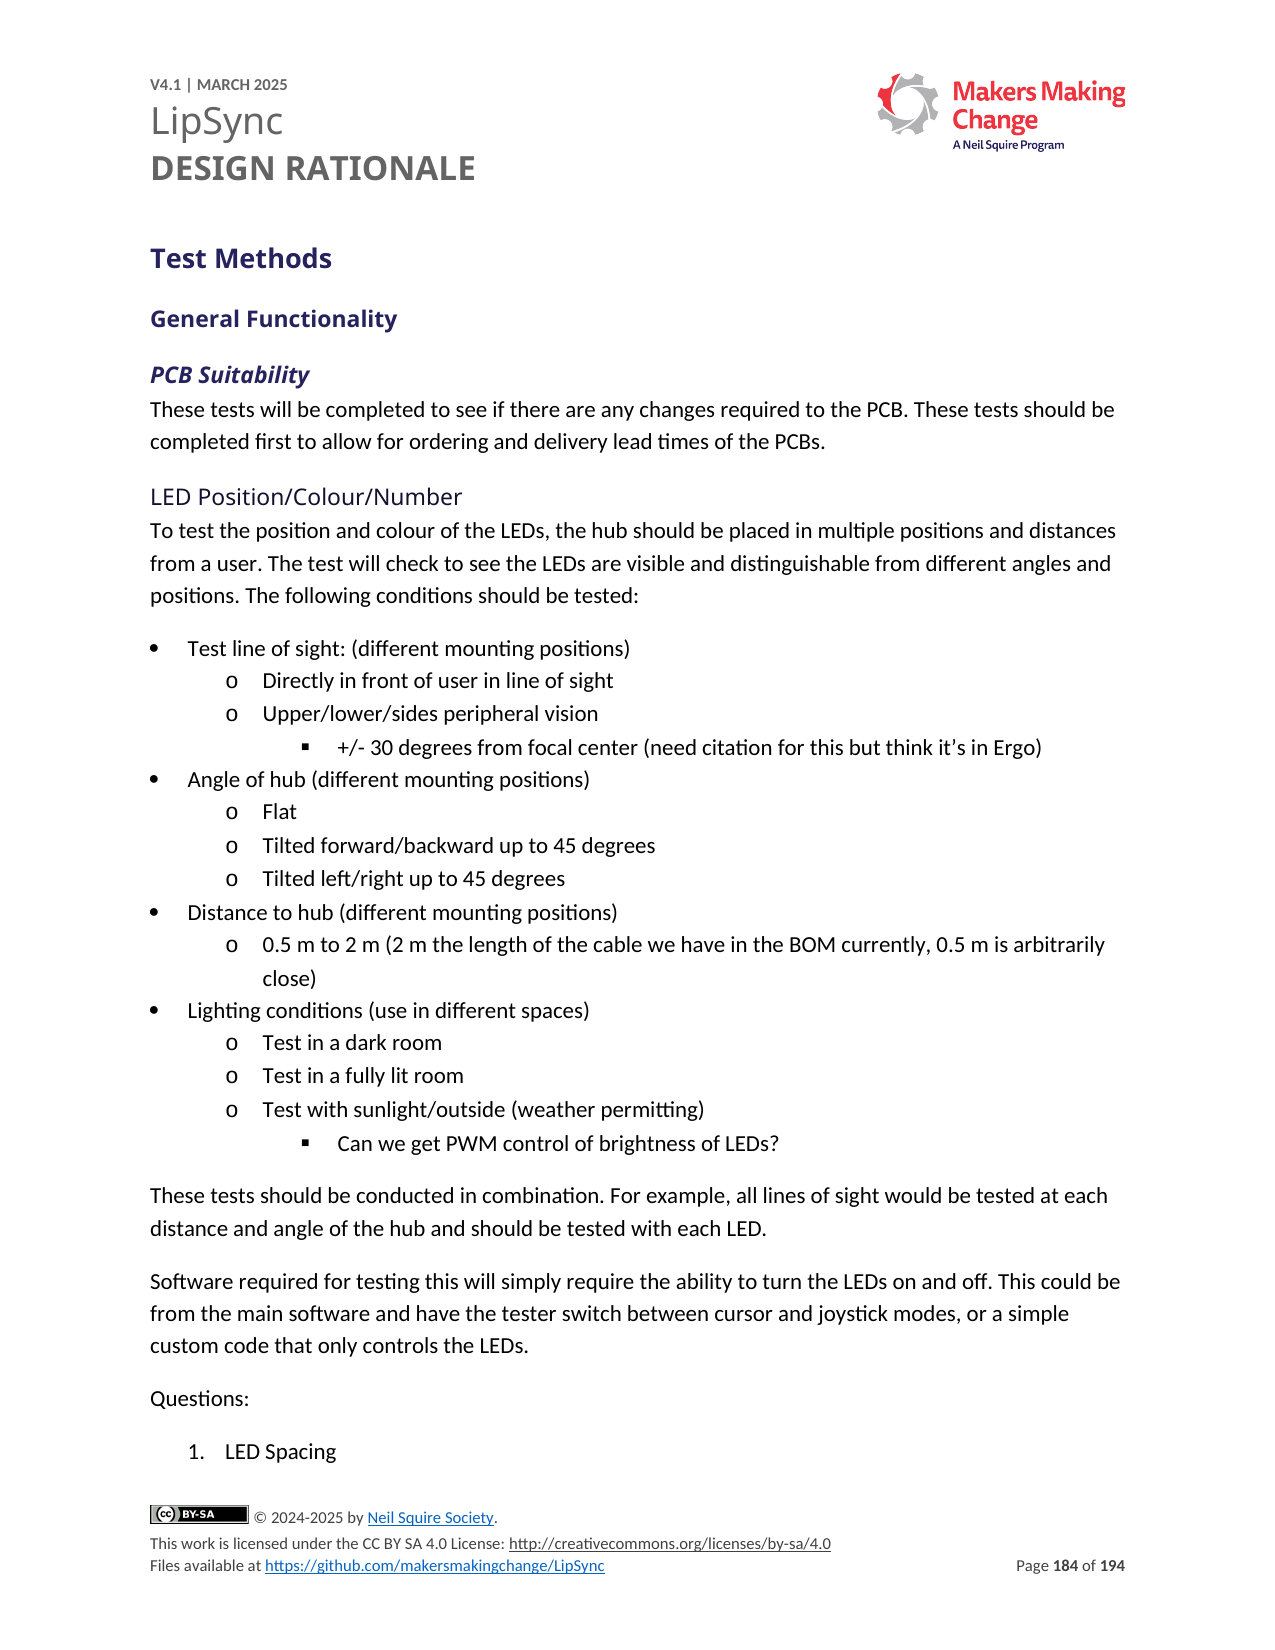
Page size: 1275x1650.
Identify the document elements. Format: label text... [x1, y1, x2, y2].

list Lighting conditions (use in different spaces) [150, 996, 1125, 1024]
picture [877, 73, 1125, 152]
subtitle LED Position/Colour/Number [150, 481, 1125, 512]
text These tests should be conducted in combination. For example, all lines of sight would be tested at each distance and angle of the hub and should be tested with each LED. [150, 1182, 1125, 1242]
text These tests will be completed to see if there are any changes required to the PCB. These tests should be completed first to allow for ordering and delivery lead times of the PCBs. [150, 395, 1125, 456]
text Questions: [150, 1384, 1125, 1412]
list Test line of sight: (different mounting positions) [150, 634, 1125, 662]
subtitle PCB Suitability [150, 359, 1125, 391]
list +/- 30 degrees from focal center (need citation for this but think it’s in Ergo) [300, 733, 1125, 761]
list Tilted left/right up to 45 degrees [225, 864, 1125, 894]
list Angle of hub (different mounting positions) [150, 765, 1125, 793]
list Test in a fully lit room [225, 1062, 1125, 1091]
list 0.5 m to 2 m (2 m the length of the cable we have in the BOM currently, 0.5 m is arbitrarily close) [225, 930, 1125, 992]
subtitle Test Methods [150, 239, 1125, 276]
text To test the position and colour of the LEDs, the hub should be placed in multiple positions and distances from a user. The test will check to see the LEDs are visible and distinguishable from different angles and positions. The following conditions should be tested: [150, 516, 1125, 609]
list Test with sunlight/outside (weather permitting) [225, 1095, 1125, 1124]
list Directly in front of user in line of sight [225, 666, 1125, 695]
subtitle General Functionality [150, 303, 1125, 334]
list Flat [225, 797, 1125, 827]
list LED Spacing [187, 1437, 1125, 1465]
list Distance to hub (different mounting positions) [150, 898, 1125, 926]
list Test in a dark room [225, 1028, 1125, 1057]
list Tilted forward/backward up to 45 degrees [225, 831, 1125, 860]
list Can we get PWM control of brightness of LEDs? [300, 1129, 1125, 1157]
list Upper/lower/sides peripheral vision [225, 699, 1125, 729]
text Software required for testing this will simply require the ability to turn the LEDs on and off. This could be from the main software and have the tester switch between cursor and joystick modes, or a simple custom code that only controls the LEDs. [150, 1267, 1125, 1359]
picture [150, 1505, 249, 1524]
